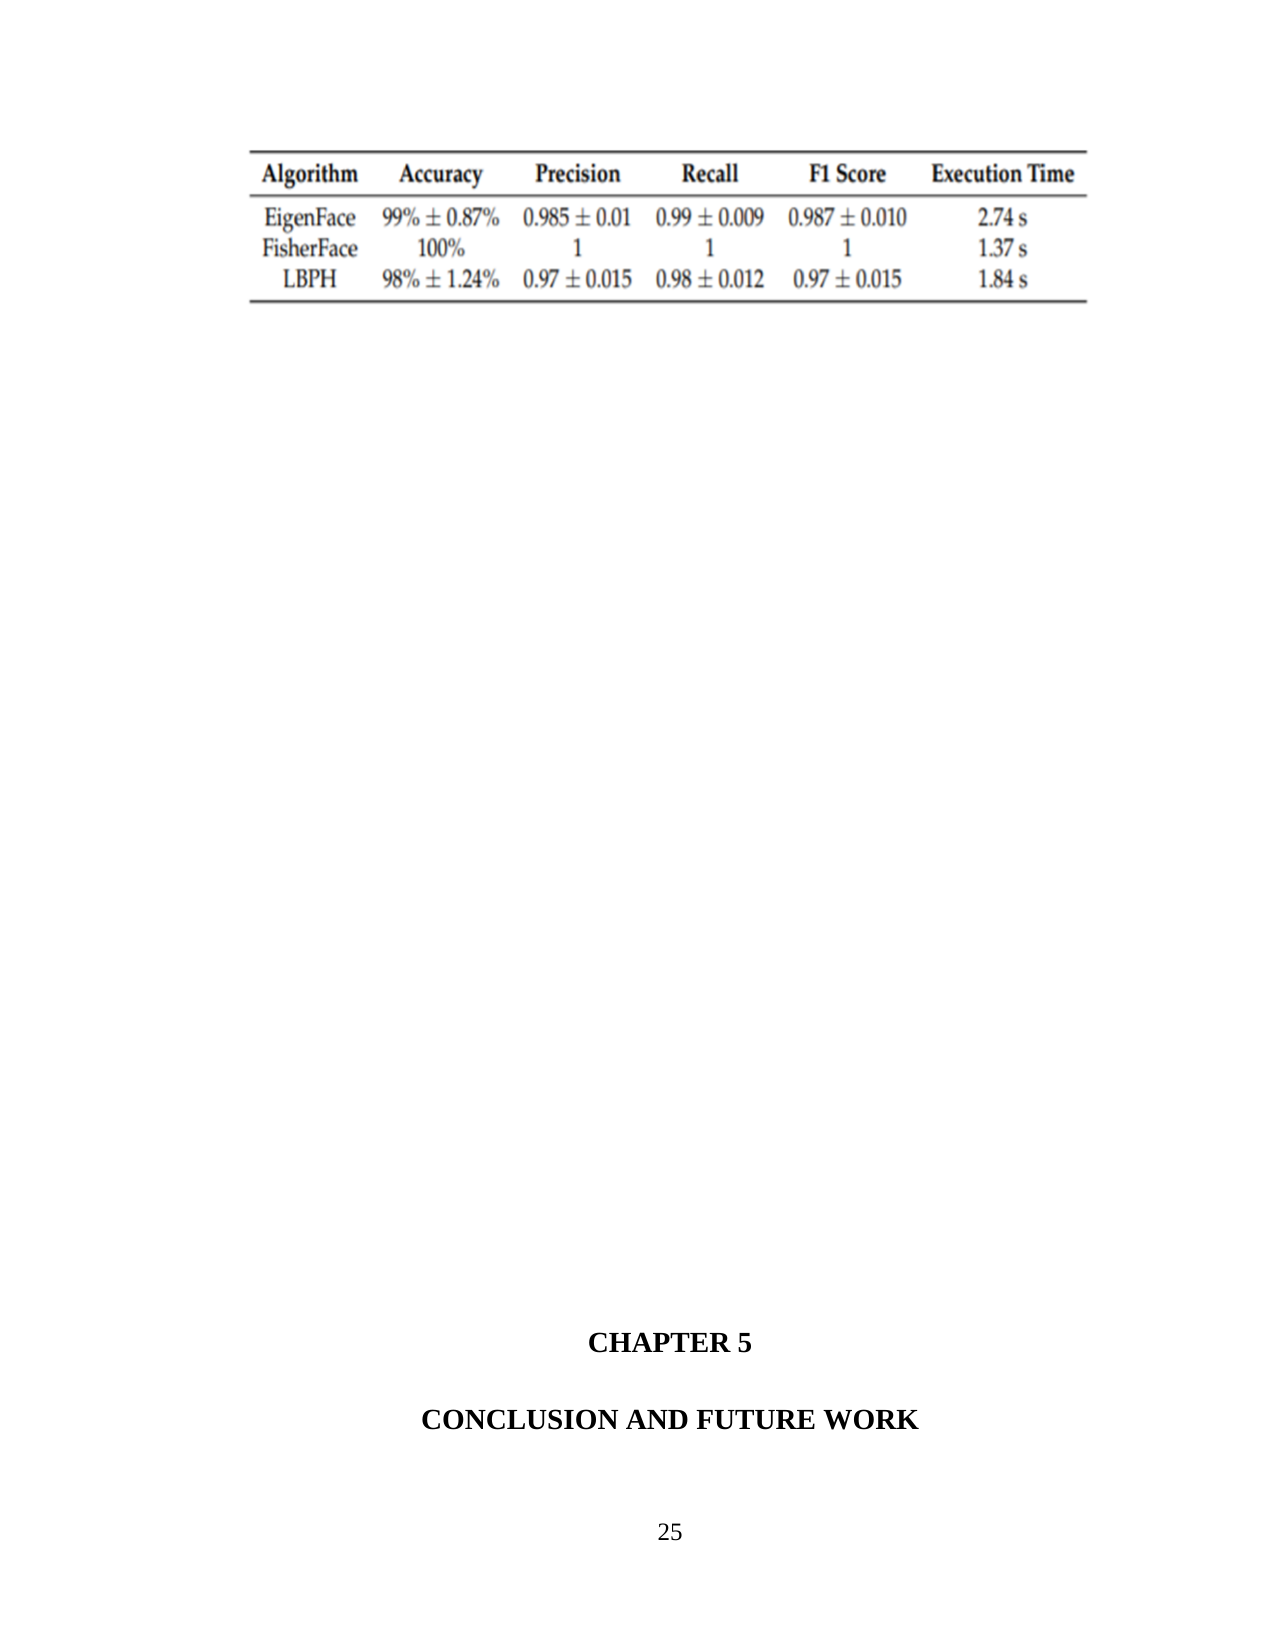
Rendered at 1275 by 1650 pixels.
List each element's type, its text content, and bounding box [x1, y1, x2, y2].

picture [243, 142, 1097, 319]
text CONCLUSION AND FUTURE WORK [177, 1402, 1162, 1436]
text CHAPTER 5 [177, 1325, 1162, 1358]
